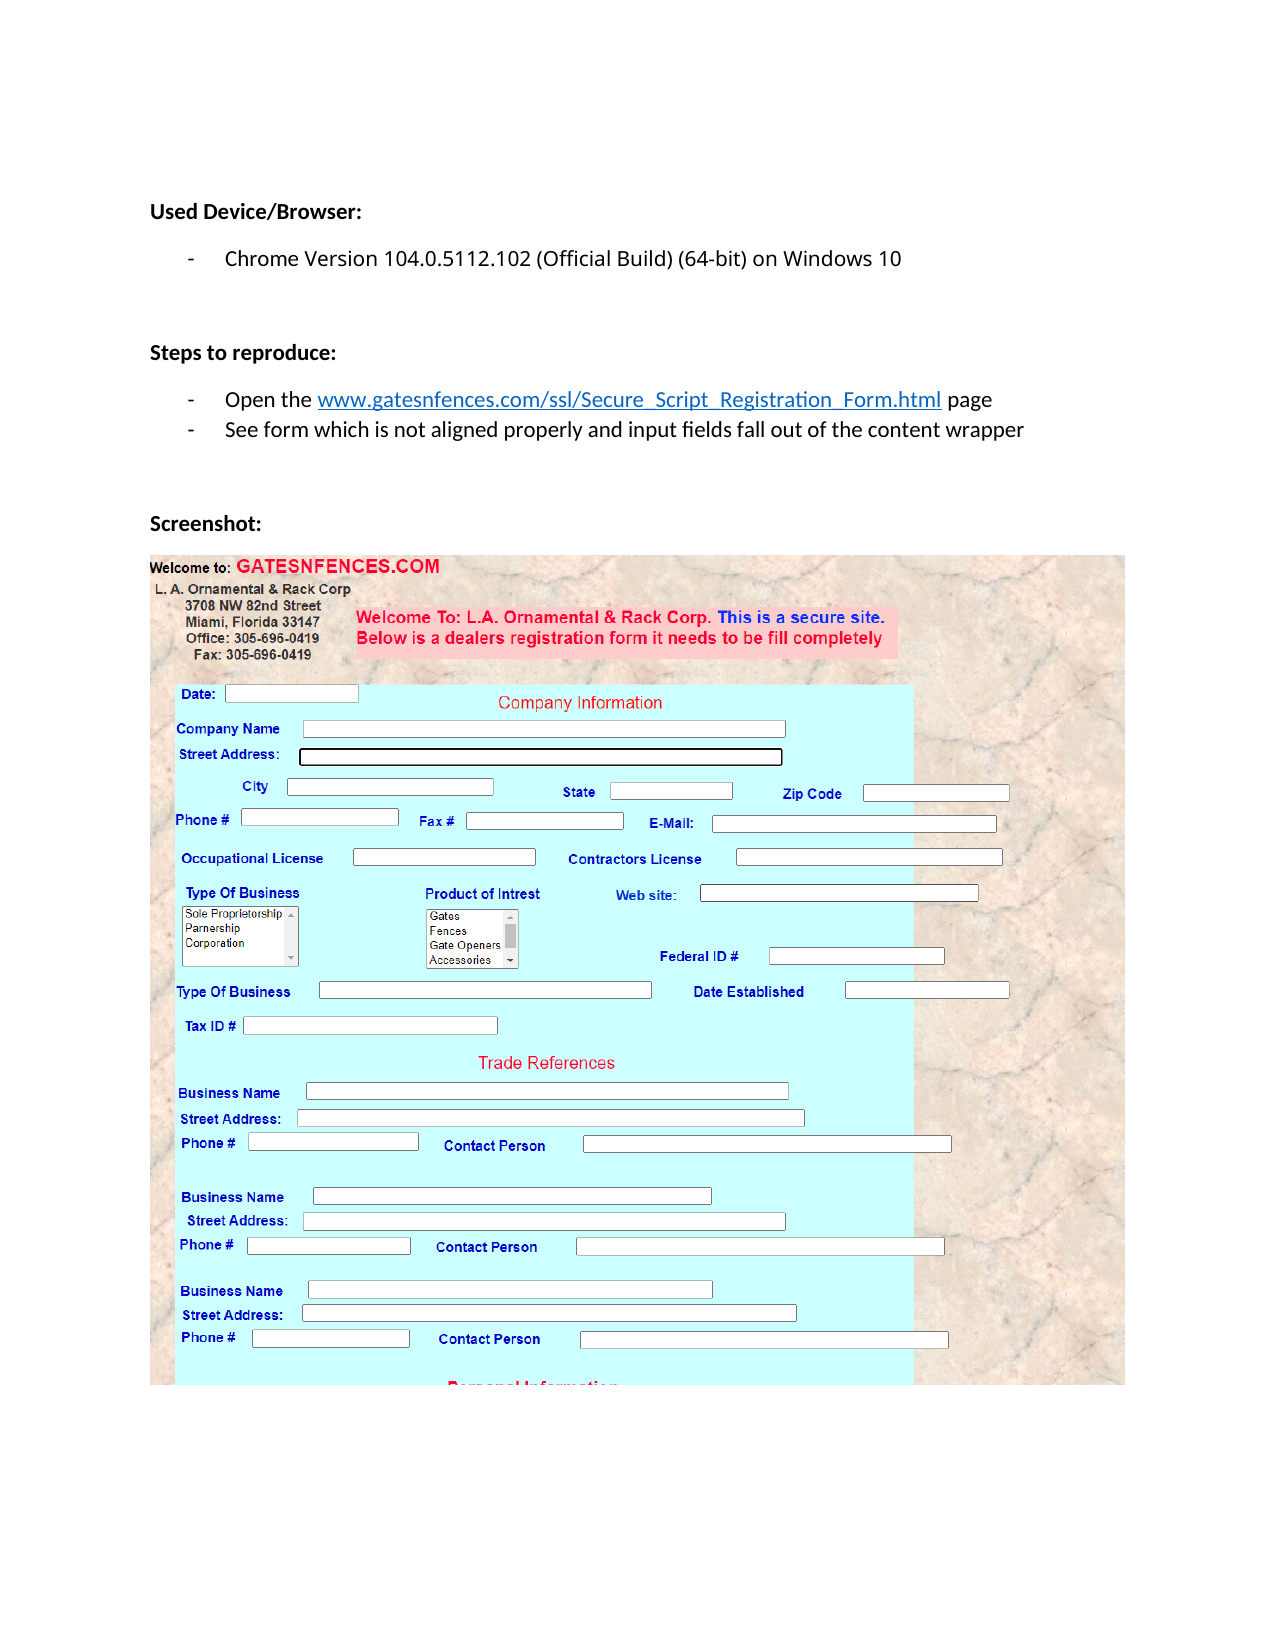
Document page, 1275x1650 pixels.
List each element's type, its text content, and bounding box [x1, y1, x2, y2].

list Chrome Version 104.0.5112.102 (Official Build) (64-bit) on Windows 10 [187, 244, 1125, 272]
list See form which is not aligned properly and input fields fall out of the content wrapper [187, 415, 1125, 443]
list Open the www.gatesnfences.com/ssl/Secure_Script_Registration_Form.html page [187, 385, 1125, 413]
text Used Device/Browser: [150, 197, 1125, 225]
text Steps to reproduce: [150, 338, 1125, 366]
picture [150, 555, 1125, 1385]
text Screenshot: [150, 509, 1125, 537]
